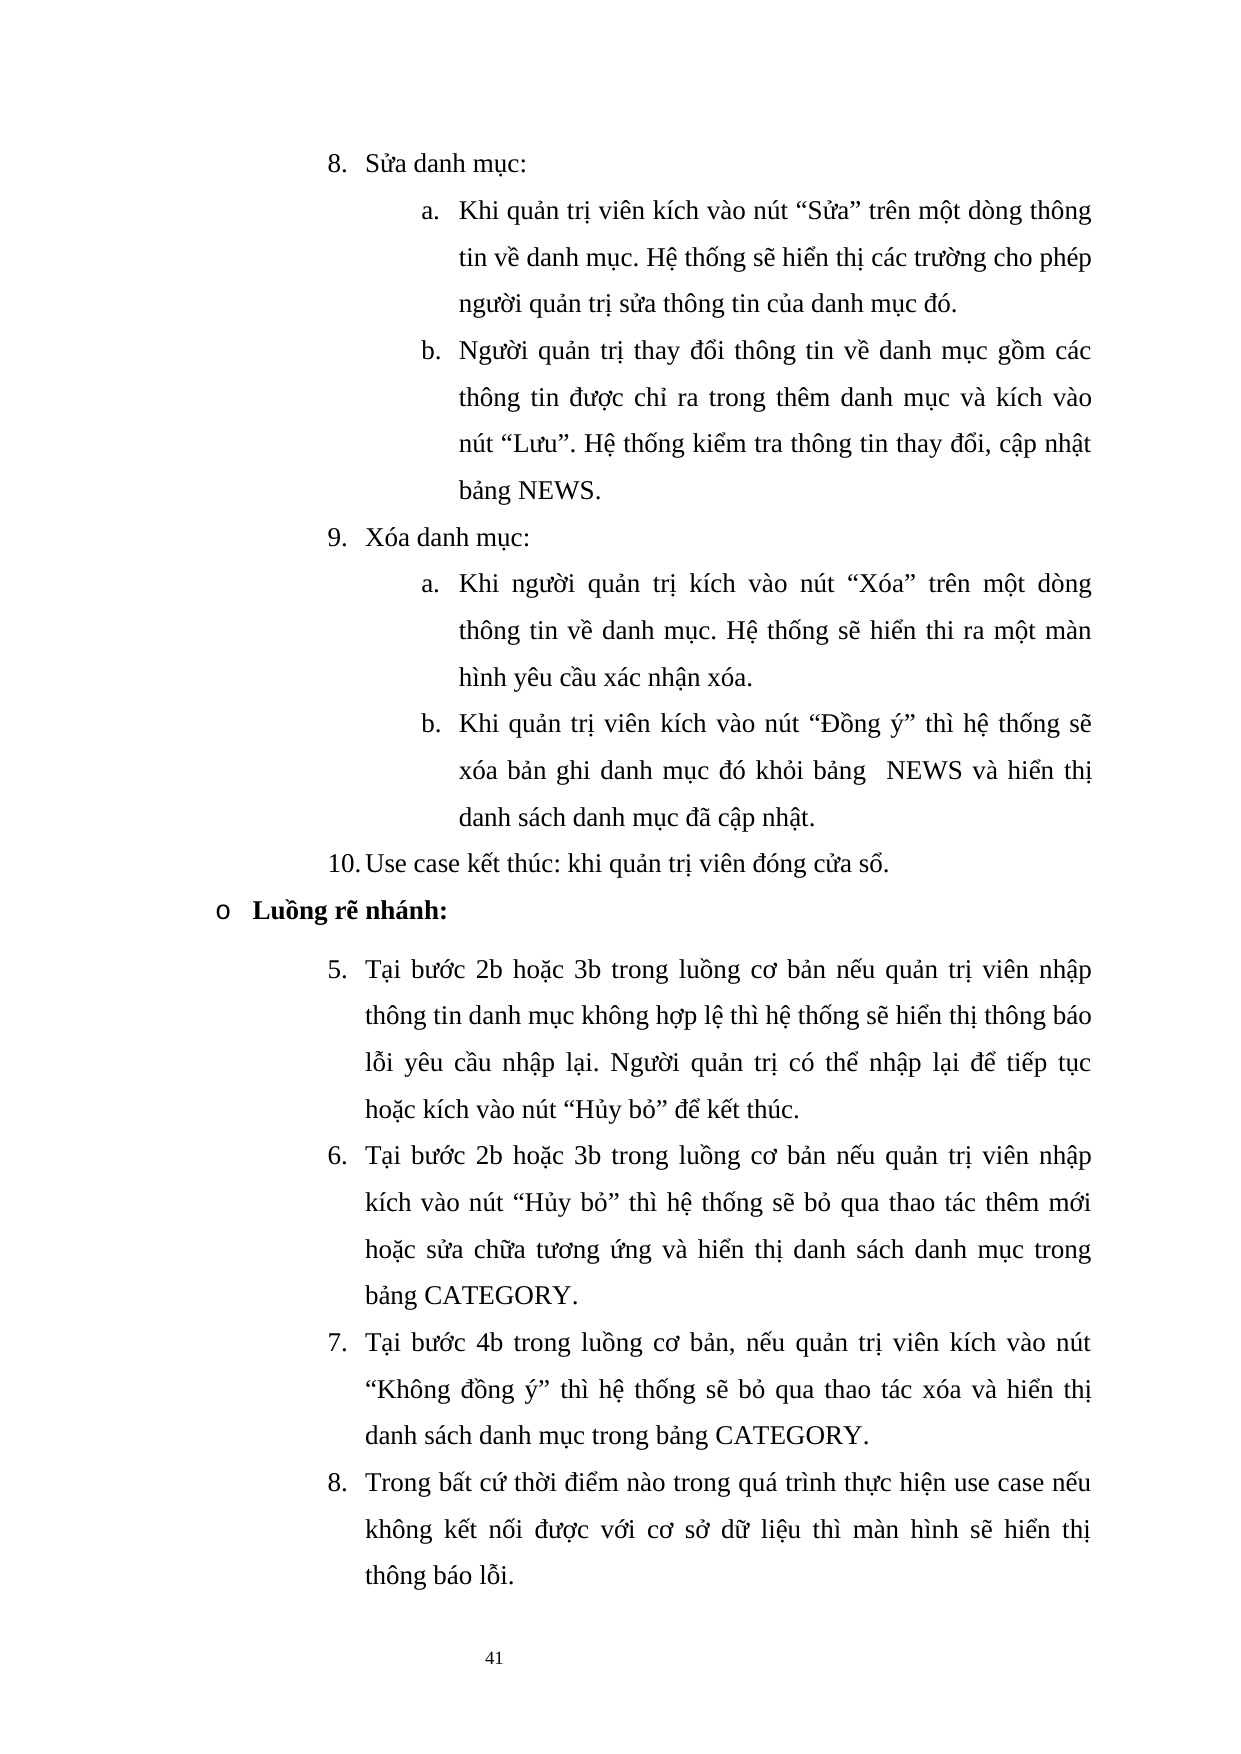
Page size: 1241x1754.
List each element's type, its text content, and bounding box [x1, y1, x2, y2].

list Tại bước 4b trong luồng cơ bản, nếu quản trị viên kích vào nút “Không đồng ý” thì hệ thống sẽ bỏ qua thao tác xóa và hiển thị danh sách danh mục trong bảng CATEGORY. [327, 1326, 1093, 1451]
list Tại bước 2b hoặc 3b trong luồng cơ bản nếu quản trị viên nhập kích vào nút “Hủy bỏ” thì hệ thống sẽ bỏ qua thao tác thêm mới hoặc sửa chữa tương ứng và hiển thị danh sách danh mục trong bảng CATEGORY. [327, 1139, 1093, 1311]
list Use case kết thúc: khi quản trị viên đóng cửa sổ. [327, 848, 1093, 879]
list Luồng rẽ nhánh: [215, 894, 1093, 928]
list Xóa danh mục: [327, 521, 1093, 552]
list Khi người quản trị kích vào nút “Xóa” trên một dòng thông tin về danh mục. Hệ thống sẽ hiển thi ra một màn hình yêu cầu xác nhận xóa. [421, 568, 1093, 692]
list Người quản trị thay đổi thông tin về danh mục gồm các thông tin được chỉ ra trong thêm danh mục và kích vào nút “Lưu”. Hệ thống kiểm tra thông tin thay đổi, cập nhật bảng NEWS. [421, 334, 1093, 505]
list Trong bất cứ thời điểm nào trong quá trình thực hiện use case nếu không kết nối được với cơ sở dữ liệu thì màn hình sẽ hiển thị thông báo lỗi. [327, 1466, 1093, 1591]
list Khi quản trị viên kích vào nút “Sửa” trên một dòng thông tin về danh mục. Hệ thống sẽ hiển thị các trường cho phép người quản trị sửa thông tin của danh mục đó. [421, 194, 1093, 319]
list Sửa danh mục: [327, 148, 1093, 179]
list Tại bước 2b hoặc 3b trong luồng cơ bản nếu quản trị viên nhập thông tin danh mục không hợp lệ thì hệ thống sẽ hiển thị thông báo lỗi yêu cầu nhập lại. Người quản trị có thể nhập lại để tiếp tục hoặc kích vào nút “Hủy bỏ” để kết thúc. [327, 953, 1093, 1124]
list Khi quản trị viên kích vào nút “Đồng ý” thì hệ thống sẽ xóa bản ghi danh mục đó khỏi bảng NEWS và hiển thị danh sách danh mục đã cập nhật. [421, 708, 1093, 832]
